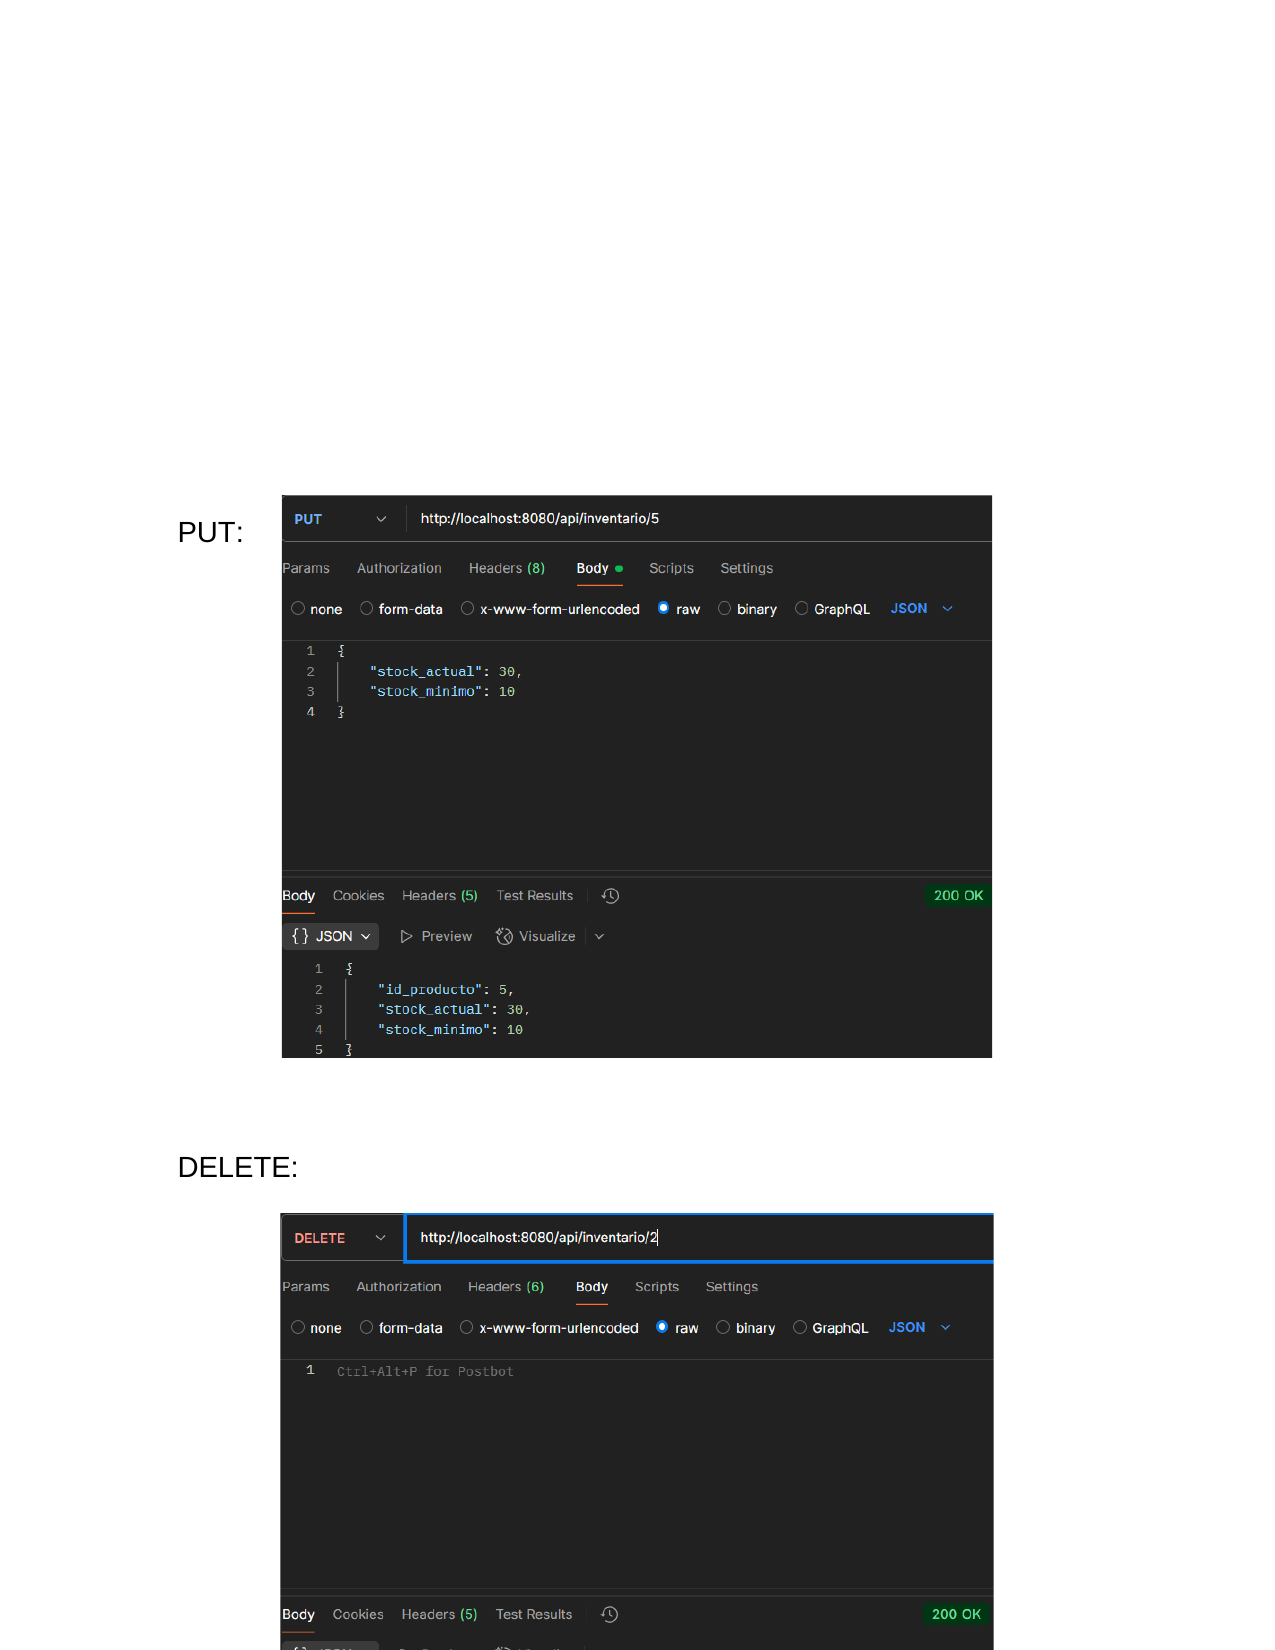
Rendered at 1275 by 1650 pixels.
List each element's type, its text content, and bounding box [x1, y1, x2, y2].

text DELETE: [177, 1151, 1098, 1184]
picture [281, 495, 993, 1058]
picture [280, 1213, 994, 1650]
text PUT: [177, 477, 1098, 549]
